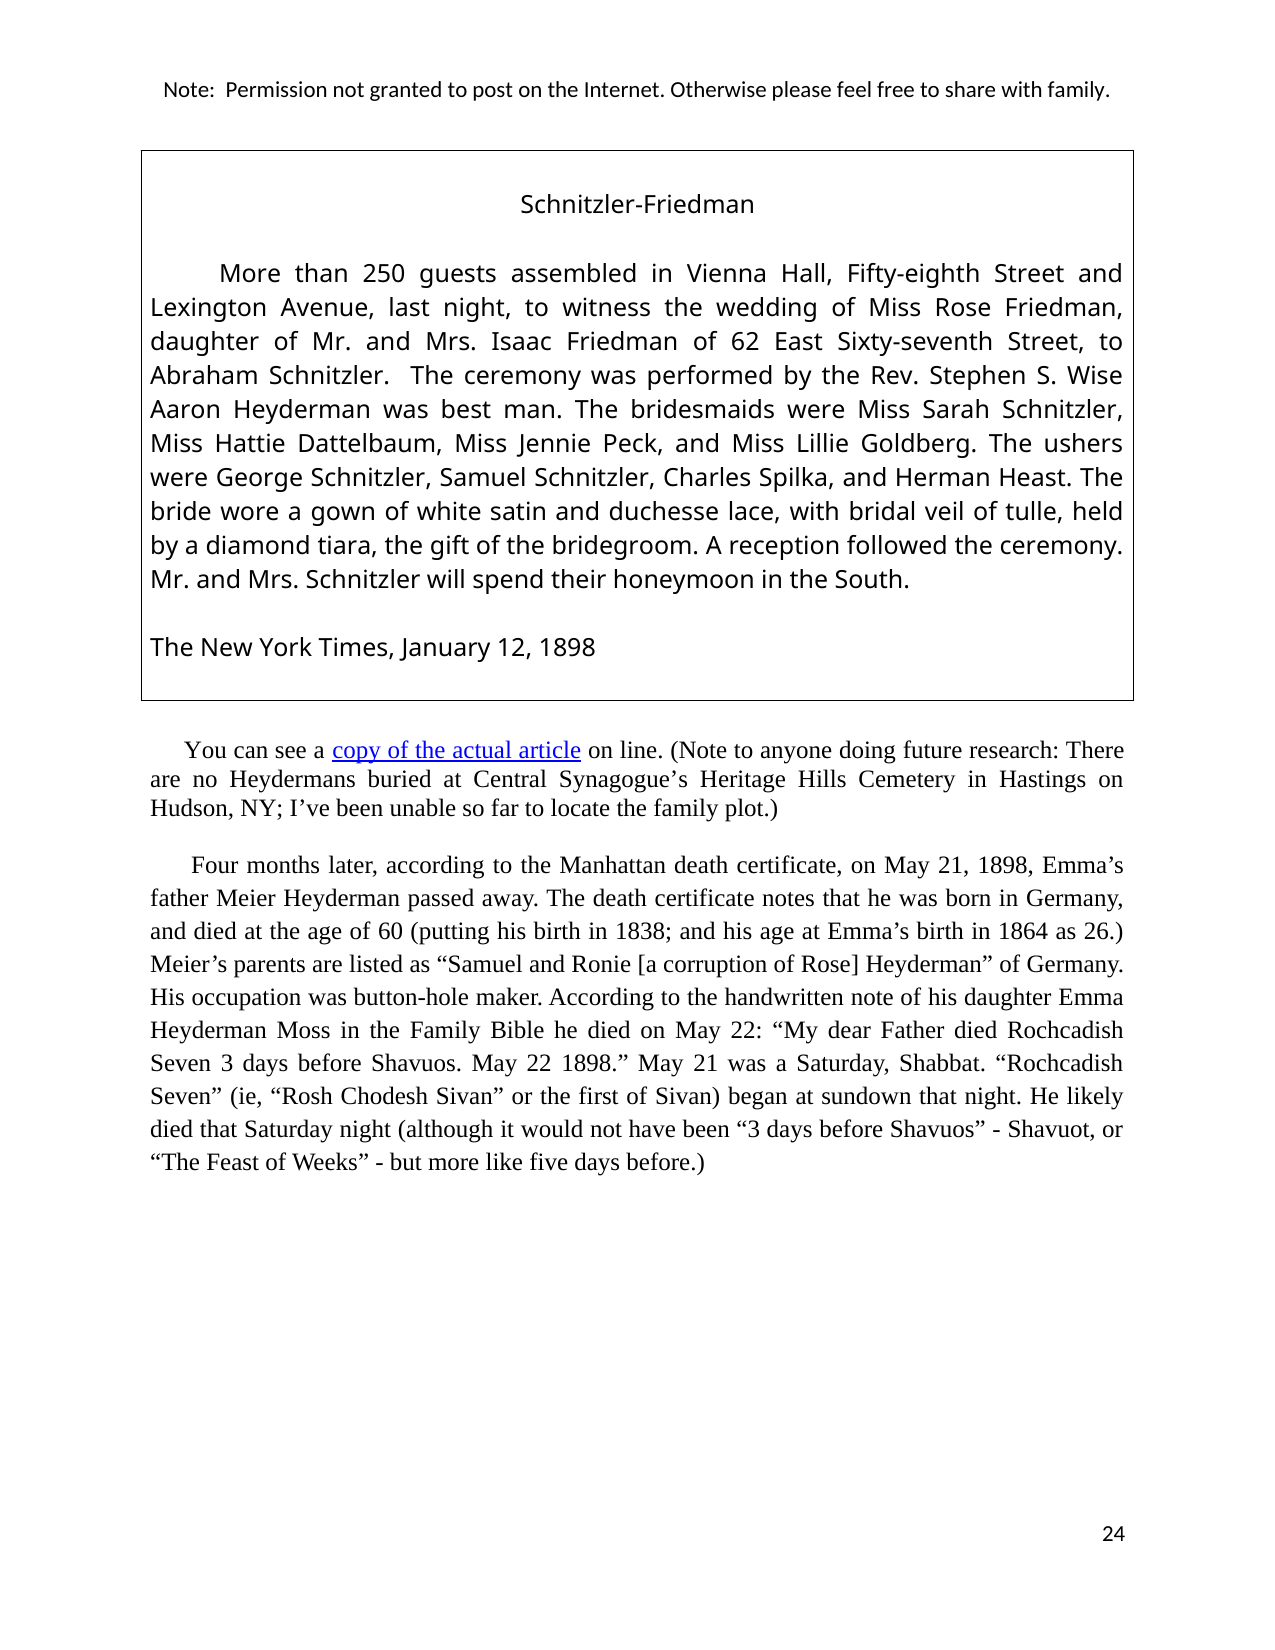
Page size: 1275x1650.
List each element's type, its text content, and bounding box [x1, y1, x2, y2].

text Four months later, according to the Manhattan death certificate, on May 21, 1898, Emma’s father Meier Heyderman passed away. The death certificate notes that he was born in Germany, and died at the age of 60 (putting his birth in 1838; and his age at Emma’s birth in 1864 as 26.) Meier’s parents are listed as “Samuel and Ronie [a corruption of Rose] Heyderman” of Germany. His occupation was button-hole maker. According to the handwritten note of his daughter Emma Heyderman Moss in the Family Bible he died on May 22: “My dear Father died Rochcadish Seven 3 days before Shavuos. May 22 1898.” May 21 was a Saturday, Shabbat. “Rochcadish Seven” (ie, “Rosh Chodesh Sivan” or the first of Sivan) began at sundown that night. He likely died that Saturday night (although it would not have been “3 days before Shavuos” - Shavuot, or “The Feast of Weeks” - but more like five days before.) [150, 850, 1125, 1176]
text Schnitzler-Friedman [150, 187, 1125, 221]
text The New York Times, January 12, 1898 [150, 630, 1125, 664]
text More than 250 guests assembled in Vienna Hall, Fifty-eighth Street and Lexington Avenue, last night, to witness the wedding of Miss Rose Friedman, daughter of Mr. and Mrs. Isaac Friedman of 62 East Sixty-seventh Street, to Abraham Schnitzler. The ceremony was performed by the Rev. Stephen S. Wise Aaron Heyderman was best man. The bridesmaids were Miss Sarah Schnitzler, Miss Hattie Dattelbaum, Miss Jennie Peck, and Miss Lillie Goldberg. The ushers were George Schnitzler, Samuel Schnitzler, Charles Spilka, and Herman Heast. The bride wore a gown of white satin and duchesse lace, with bridal veil of tulle, held by a diamond tiara, the gift of the bridegroom. A reception followed the ceremony. Mr. and Mrs. Schnitzler will spend their honeymoon in the South. [150, 255, 1125, 596]
text You can see a copy of the actual article on line. (Note to anyone doing future research: There are no Heydermans buried at Central Synagogue’s Heritage Hills Cemetery in Hastings on Hudson, NY; I’ve been unable so far to locate the family plot.) [150, 735, 1125, 822]
